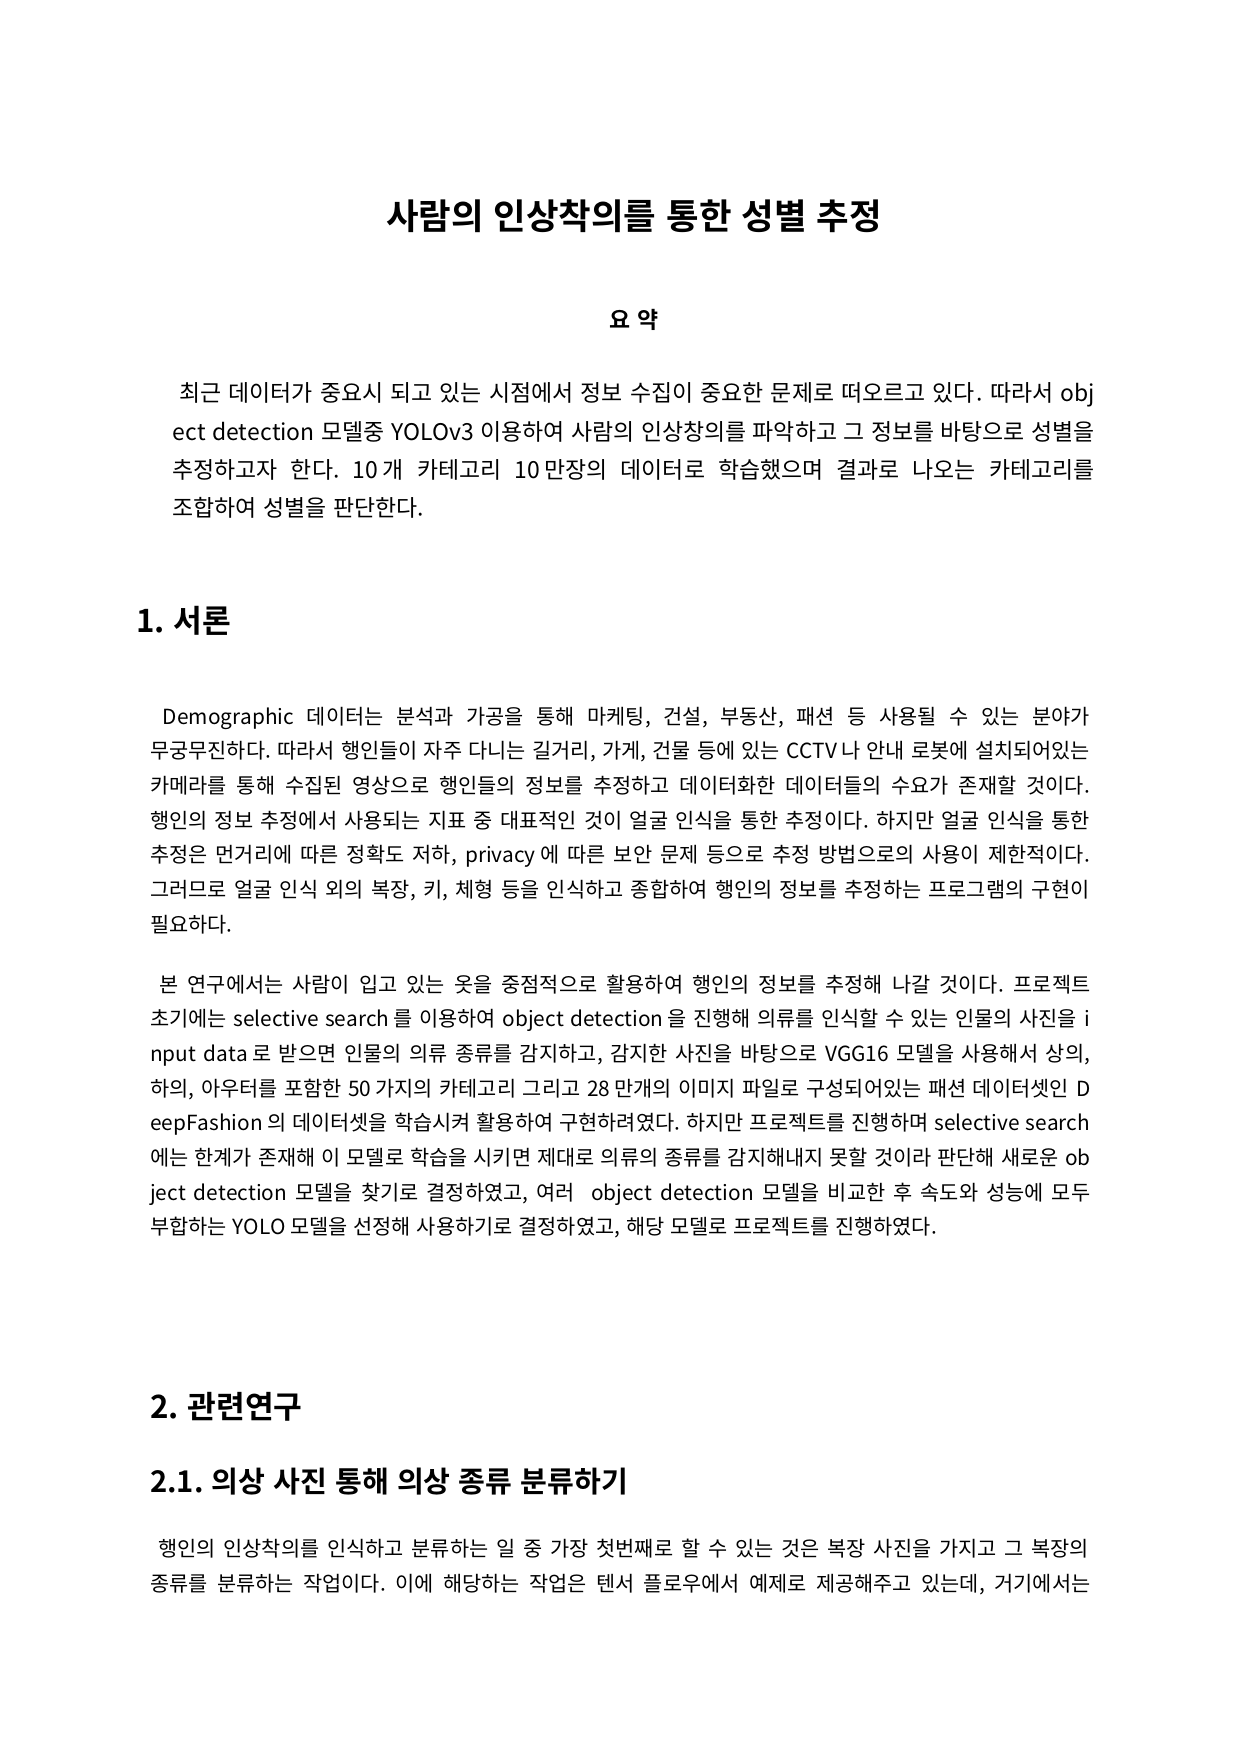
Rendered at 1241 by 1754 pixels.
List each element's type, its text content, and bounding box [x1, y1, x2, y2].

text 2.1. 의상 사진 통해 의상 종류 분류하기 [150, 1459, 1090, 1501]
text 2. 관련연구 [150, 1382, 1090, 1427]
text 1. 서론 [136, 596, 1090, 641]
text 본 연구에서는 사람이 입고 있는 옷을 중점적으로 활용하여 행인의 정보를 추정해 나갈 것이다. 프로젝트 초기에는 selective search를 이용하여 object detection을 진행해 의류를 인식할 수 있는 인물의 사진을 input data로 받으면 인물의 의류 종류를 감지하고, 감지한 사진을 바탕으로 VGG16 모델을 사용해서 상의, 하의, 아우터를 포함한 50가지의 카테고리 그리고 28만개의 이미지 파일로 구성되어있는 패션 데이터셋인 DeepFashion의 데이터셋을 학습시켜 활용하여 구현하려였다. 하지만 프로젝트를 진행하며 selective search에는 한계가 존재해 이 모델로 학습을 시키면 제대로 의류의 종류를 감지해내지 못할 것이라 판단해 새로운 object detection 모델을 찾기로 결정하였고, 여러 object detection 모델을 비교한 후 속도와 성능에 모두 부합하는 YOLO모델을 선정해 사용하기로 결정하였고, 해당 모델로 프로젝트를 진행하였다. [150, 968, 1090, 1241]
table_header 사람의 인상착의를 통한 성별 추정 요 약 최근 데이터가 중요시 되고 있는 시점에서 정보 수집이 중요한 문제로 떠오르고 있다. 따라서 object detection 모델중 YOLOv3 이용하여 사람의 인상창의를 파악하고 그 정보를 바탕으로 성별을 추정하고자 한다. 10개 카테고리 10만장의 데이터로 학습했으며 결과로 나오는 카테고리를 조합하여 성별을 판단한다. [161, 188, 1106, 558]
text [150, 1532, 1090, 1597]
text Demographic 데이터는 분석과 가공을 통해 마케팅, 건설, 부동산, 패션 등 사용될 수 있는 분야가 무궁무진하다. 따라서 행인들이 자주 다니는 길거리, 가게, 건물 등에 있는 CCTV나 안내 로봇에 설치되어있는 카메라를 통해 수집된 영상으로 행인들의 정보를 추정하고 데이터화한 데이터들의 수요가 존재할 것이다. 행인의 정보 추정에서 사용되는 지표 중 대표적인 것이 얼굴 인식을 통한 추정이다. 하지만 얼굴 인식을 통한 추정은 먼거리에 따른 정확도 저하, privacy에 따른 보안 문제 등으로 추정 방법으로의 사용이 제한적이다. 그러므로 얼굴 인식 외의 복장, 키, 체형 등을 인식하고 종합하여 행인의 정보를 추정하는 프로그램의 구현이 필요하다. [150, 700, 1090, 938]
